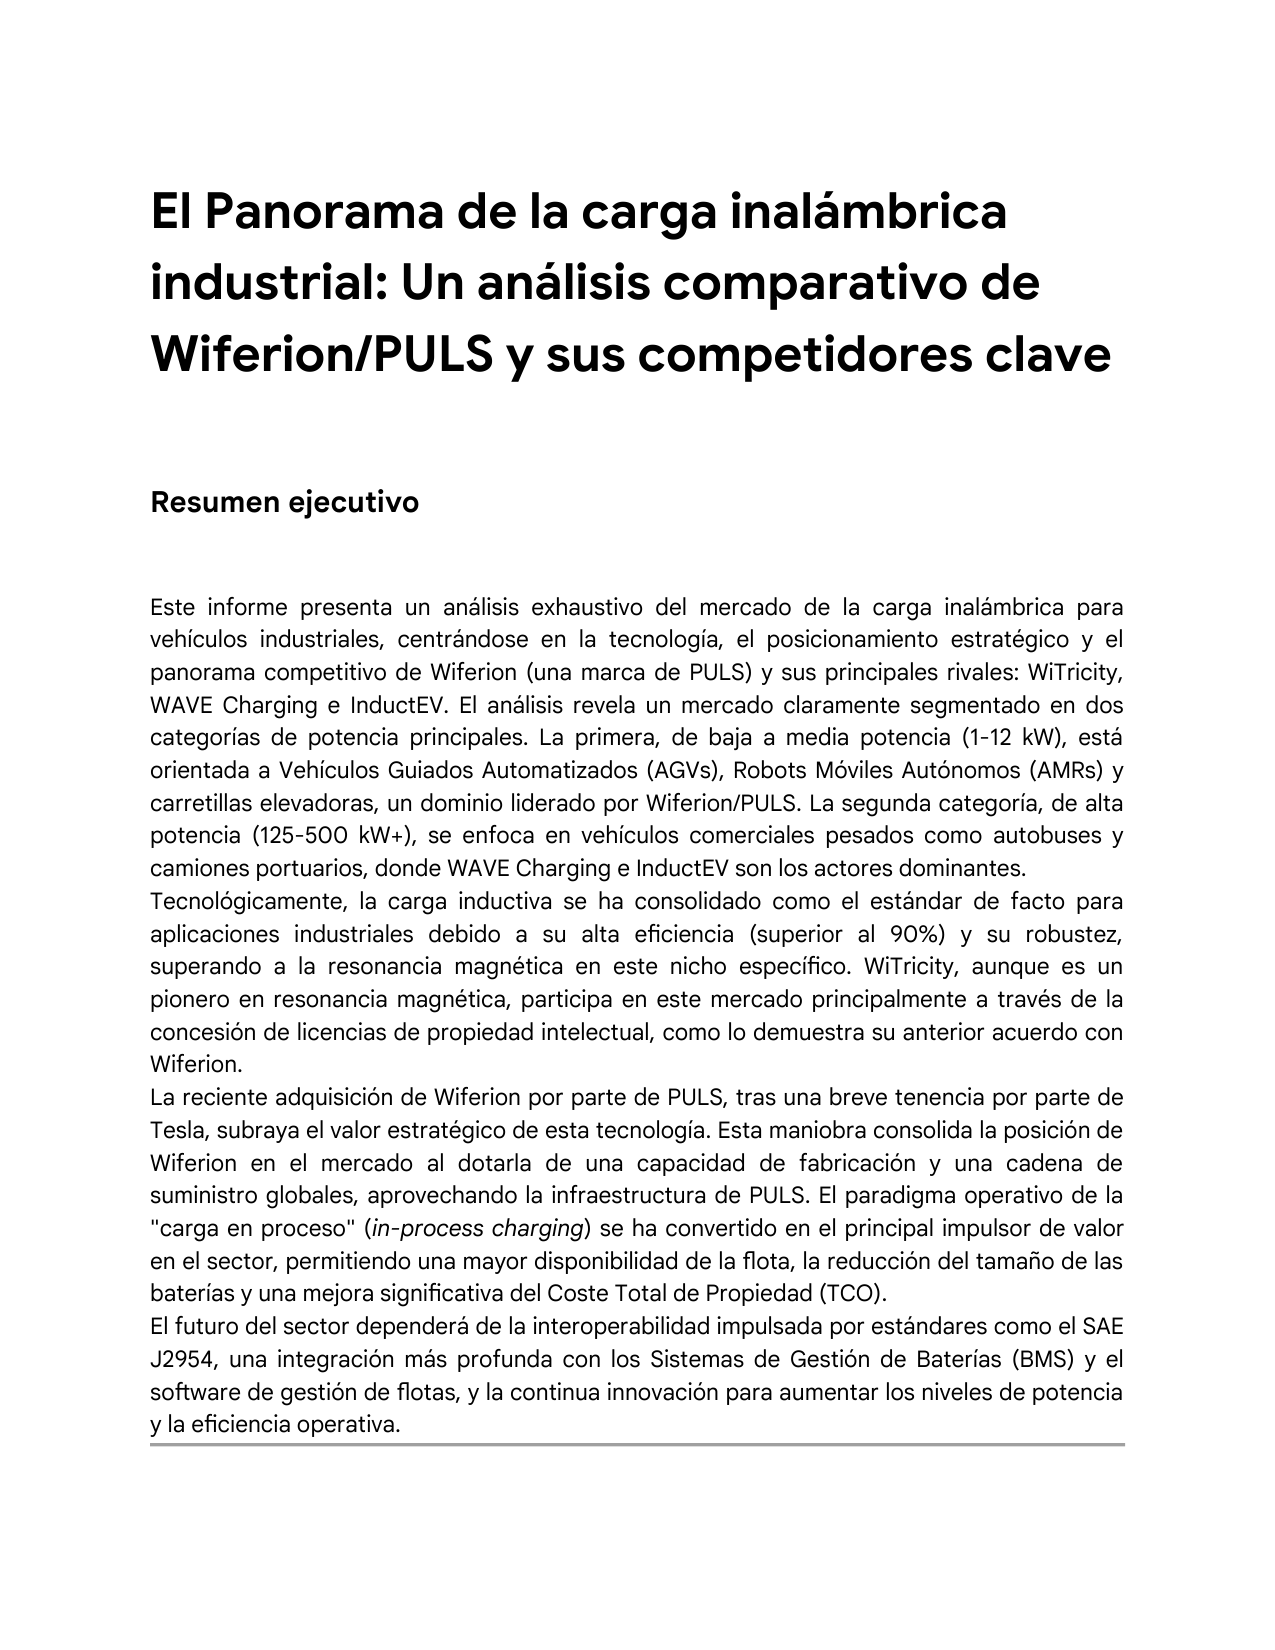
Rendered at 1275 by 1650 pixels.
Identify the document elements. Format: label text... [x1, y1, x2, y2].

subtitle Resumen ejecutivo [150, 484, 1125, 521]
text La reciente adquisición de Wiferion por parte de PULS, tras una breve tenencia por parte de Tesla, subraya el valor estratégico de esta tecnología. Esta maniobra consolida la posición de Wiferion en el mercado al dotarla de una capacidad de fabricación y una cadena de suministro globales, aprovechando la infraestructura de PULS. El paradigma operativo de la "carga en proceso" (in-process charging) se ha convertido en el principal impulsor de valor en el sector, permitiendo una mayor disponibilidad de la flota, la reducción del tamaño de las baterías y una mejora significativa del Coste Total de Propiedad (TCO). [150, 1083, 1125, 1308]
text Tecnológicamente, la carga inductiva se ha consolidado como el estándar de facto para aplicaciones industriales debido a su alta eficiencia (superior al 90%) y su robustez, superando a la resonancia magnética en este nicho específico. WiTricity, aunque es un pionero en resonancia magnética, participa en este mercado principalmente a través de la concesión de licencias de propiedad intelectual, como lo demuestra su anterior acuerdo con Wiferion. [150, 887, 1125, 1079]
text El futuro del sector dependerá de la interoperabilidad impulsada por estándares como el SAE J2954, una integración más profunda con los Sistemas de Gestión de Baterías (BMS) y el software de gestión de flotas, y la continua innovación para aumentar los niveles de potencia y la eficiencia operativa. [150, 1312, 1125, 1439]
text Este informe presenta un análisis exhaustivo del mercado de la carga inalámbrica para vehículos industriales, centrándose en la tecnología, el posicionamiento estratégico y el panorama competitivo de Wiferion (una marca de PULS) y sus principales rivales: WiTricity, WAVE Charging e InductEV. El análisis revela un mercado claramente segmentado en dos categorías de potencia principales. La primera, de baja a media potencia (1-12 kW), está orientada a Vehículos Guiados Automatizados (AGVs), Robots Móviles Autónomos (AMRs) y carretillas elevadoras, un dominio liderado por Wiferion/PULS. La segunda categoría, de alta potencia (125-500 kW+), se enfoca en vehículos comerciales pesados como autobuses y camiones portuarios, donde WAVE Charging e InductEV son los actores dominantes. [150, 593, 1125, 883]
subtitle El Panorama de la carga inalámbrica industrial: Un análisis comparativo de Wiferion/PULS y sus competidores clave [150, 180, 1125, 385]
